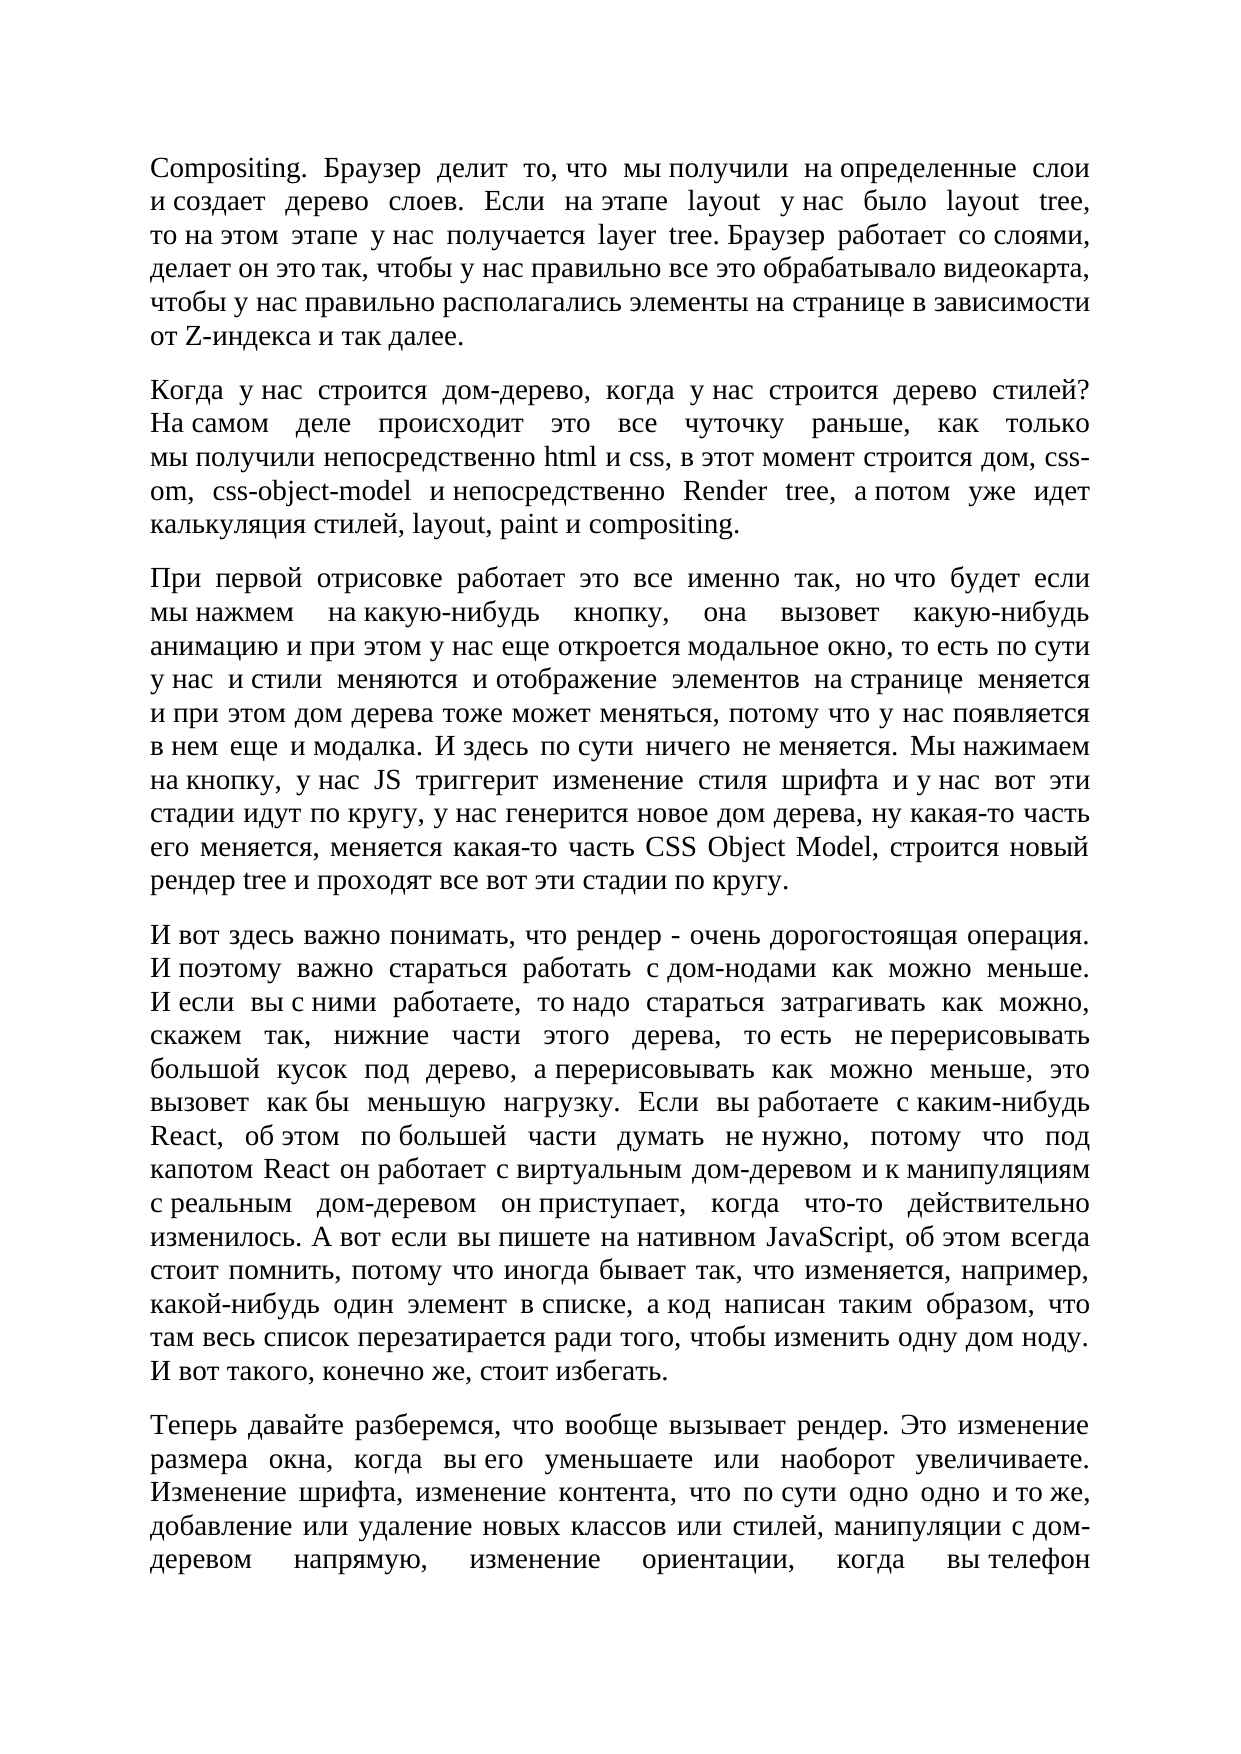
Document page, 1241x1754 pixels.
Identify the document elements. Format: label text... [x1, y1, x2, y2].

text Сompositing. Браузер делит то, что мы получили на определенные слои и создает дерево слоев. Если на этапе layout у нас было layout tree, то на этом этапе у нас получается layer tree. Браузер работает со слоями, делает он это так, чтобы у нас правильно все это обрабатывало видеокарта, чтобы у нас правильно располагались элементы на странице в зависимости от Z-индекса и так далее. [150, 150, 1090, 351]
text При первой отрисовке работает это все именно так, но что будет если мы нажмем на какую-нибудь кнопку, она вызовет какую-нибудь анимацию и при этом у нас еще откроется модальное окно, то есть по сути у нас и стили меняются и отображение элементов на странице меняется и при этом дом дерева тоже может меняться, потому что у нас появляется в нем еще и модалка. И здесь по сути ничего не меняется. Мы нажимаем на кнопку, у нас JS триггерит изменение стиля шрифта и у нас вот эти стадии идут по кругу, у нас генерится новое дом дерева, ну какая-то часть его меняется, меняется какая-то часть CSS Object Model, строится новый рендер tree и проходят все вот эти стадии по кругу. [150, 561, 1090, 896]
text И вот здесь важно понимать, что рендер - очень дорогостоящая операция. И поэтому важно стараться работать с дом-нодами как можно меньше. И если вы с ними работаете, то надо стараться затрагивать как можно, скажем так, нижние части этого дерева, то есть не перерисовывать большой кусок под дерево, а перерисовывать как можно меньше, это вызовет как бы меньшую нагрузку. Если вы работаете с каким-нибудь React, об этом по большей части думать не нужно, потому что под капотом React он работает с виртуальным дом-деревом и к манипуляциям с реальным дом-деревом он приступает, когда что-то действительно изменилось. А вот если вы пишете на нативном JavaScript, об этом всегда стоит помнить, потому что иногда бывает так, что изменяется, например, какой-нибудь один элемент в списке, а код написан таким образом, что там весь список перезатирается ради того, чтобы изменить одну дом ноду. И вот такого, конечно же, стоит избегать. [150, 917, 1090, 1386]
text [150, 1407, 1090, 1575]
text Когда у нас строится дом-дерево, когда у нас строится дерево стилей? На самом деле происходит это все чуточку раньше, как только мы получили непосредственно html и css, в этот момент строится дом, css-om, css-object-model и непосредственно Render tree, а потом уже идет калькуляция стилей, layout, paint и compositing. [150, 372, 1090, 540]
